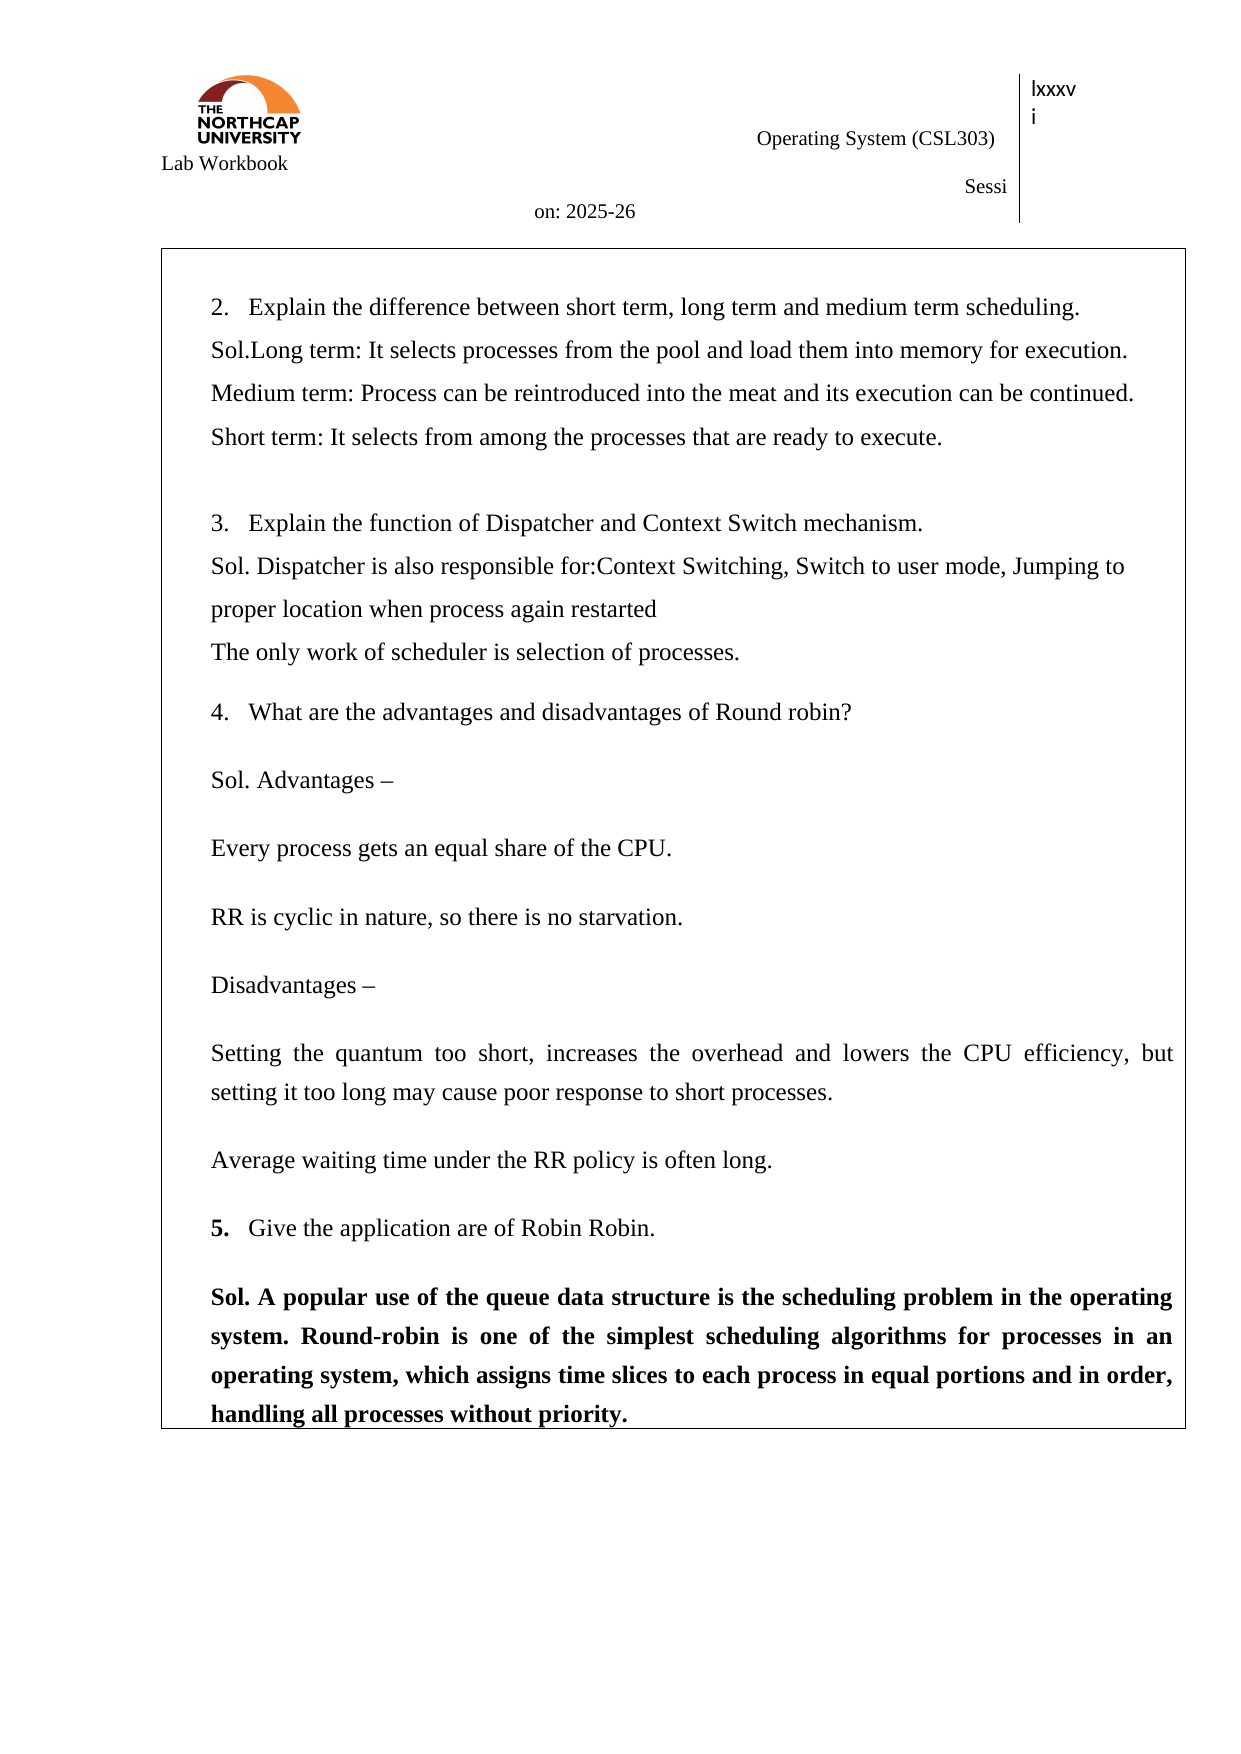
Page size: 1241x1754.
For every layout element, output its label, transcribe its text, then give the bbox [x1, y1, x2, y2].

picture [197, 73, 302, 146]
